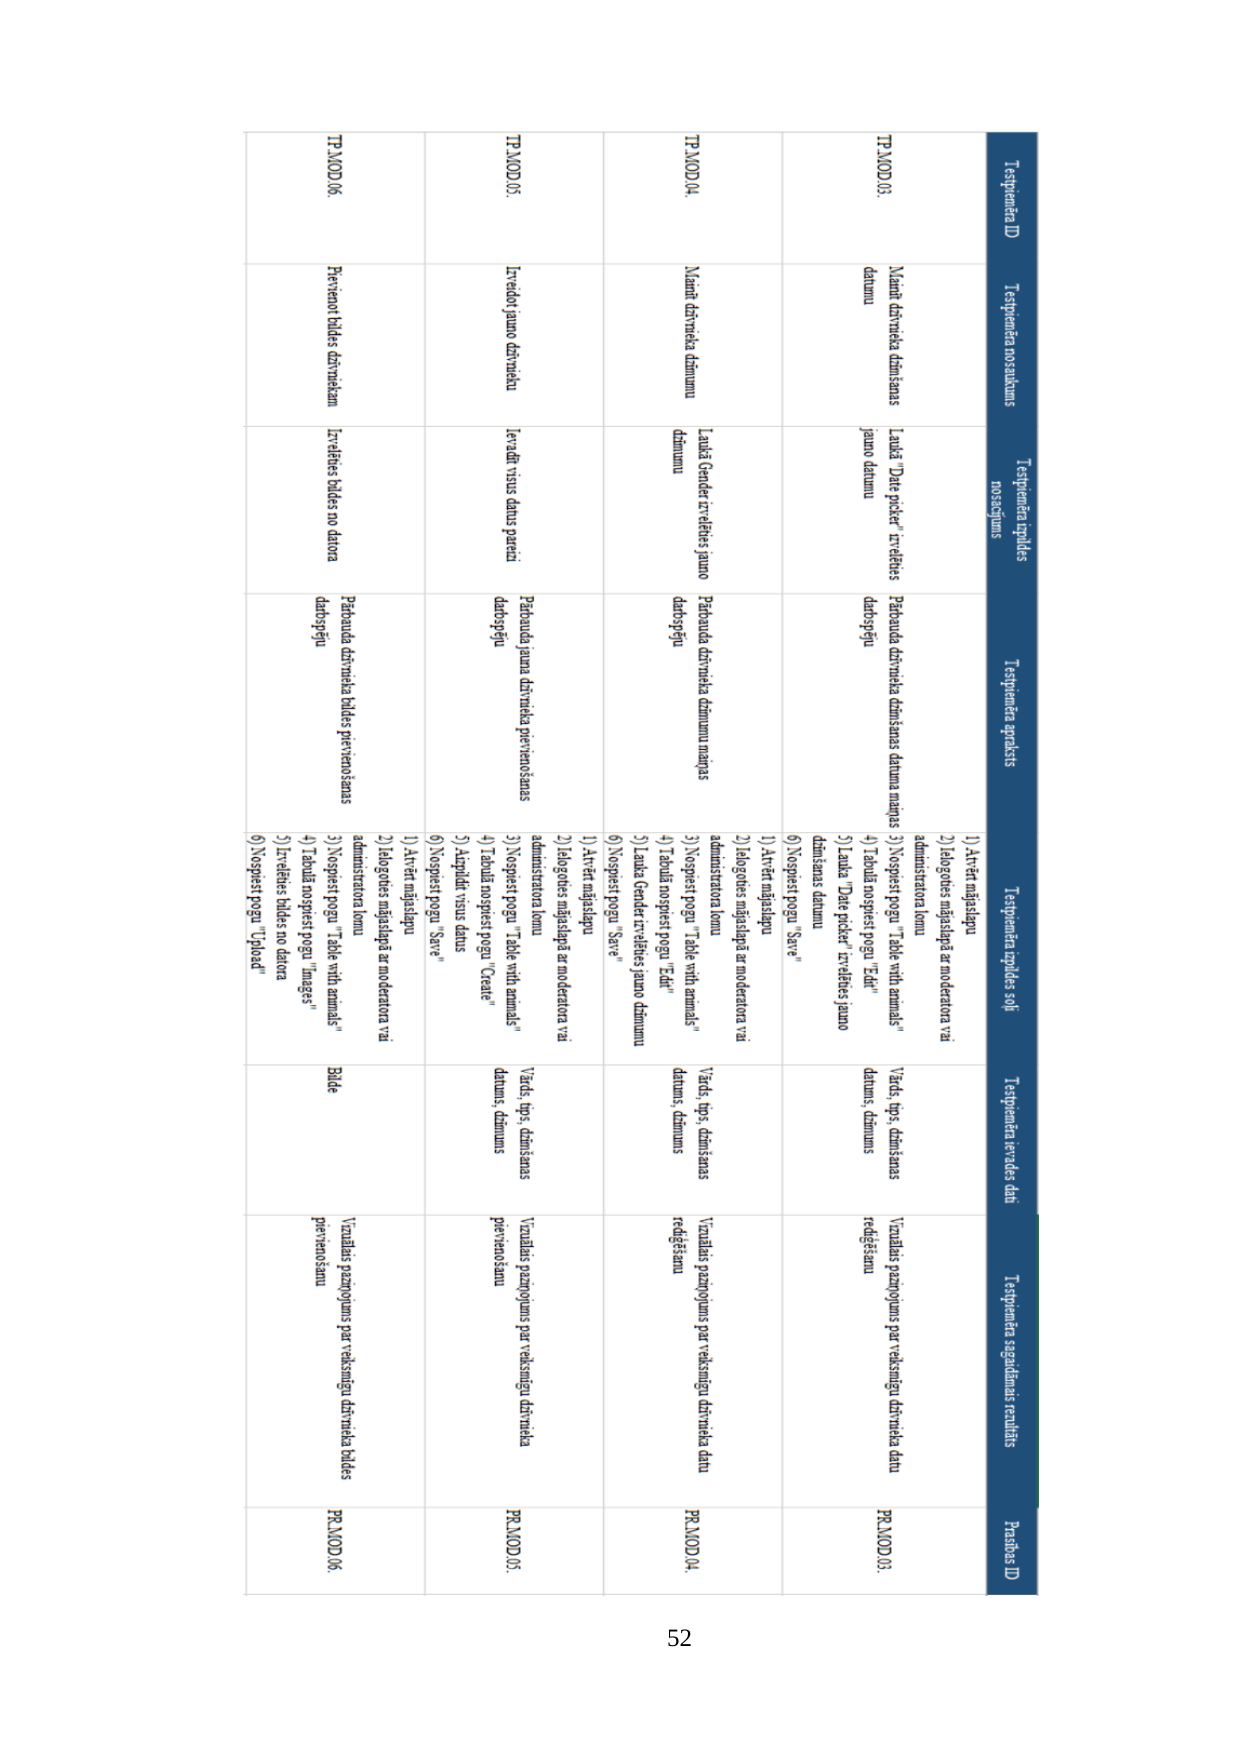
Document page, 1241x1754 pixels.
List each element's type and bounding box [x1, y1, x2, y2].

picture [244, 133, 1039, 1596]
